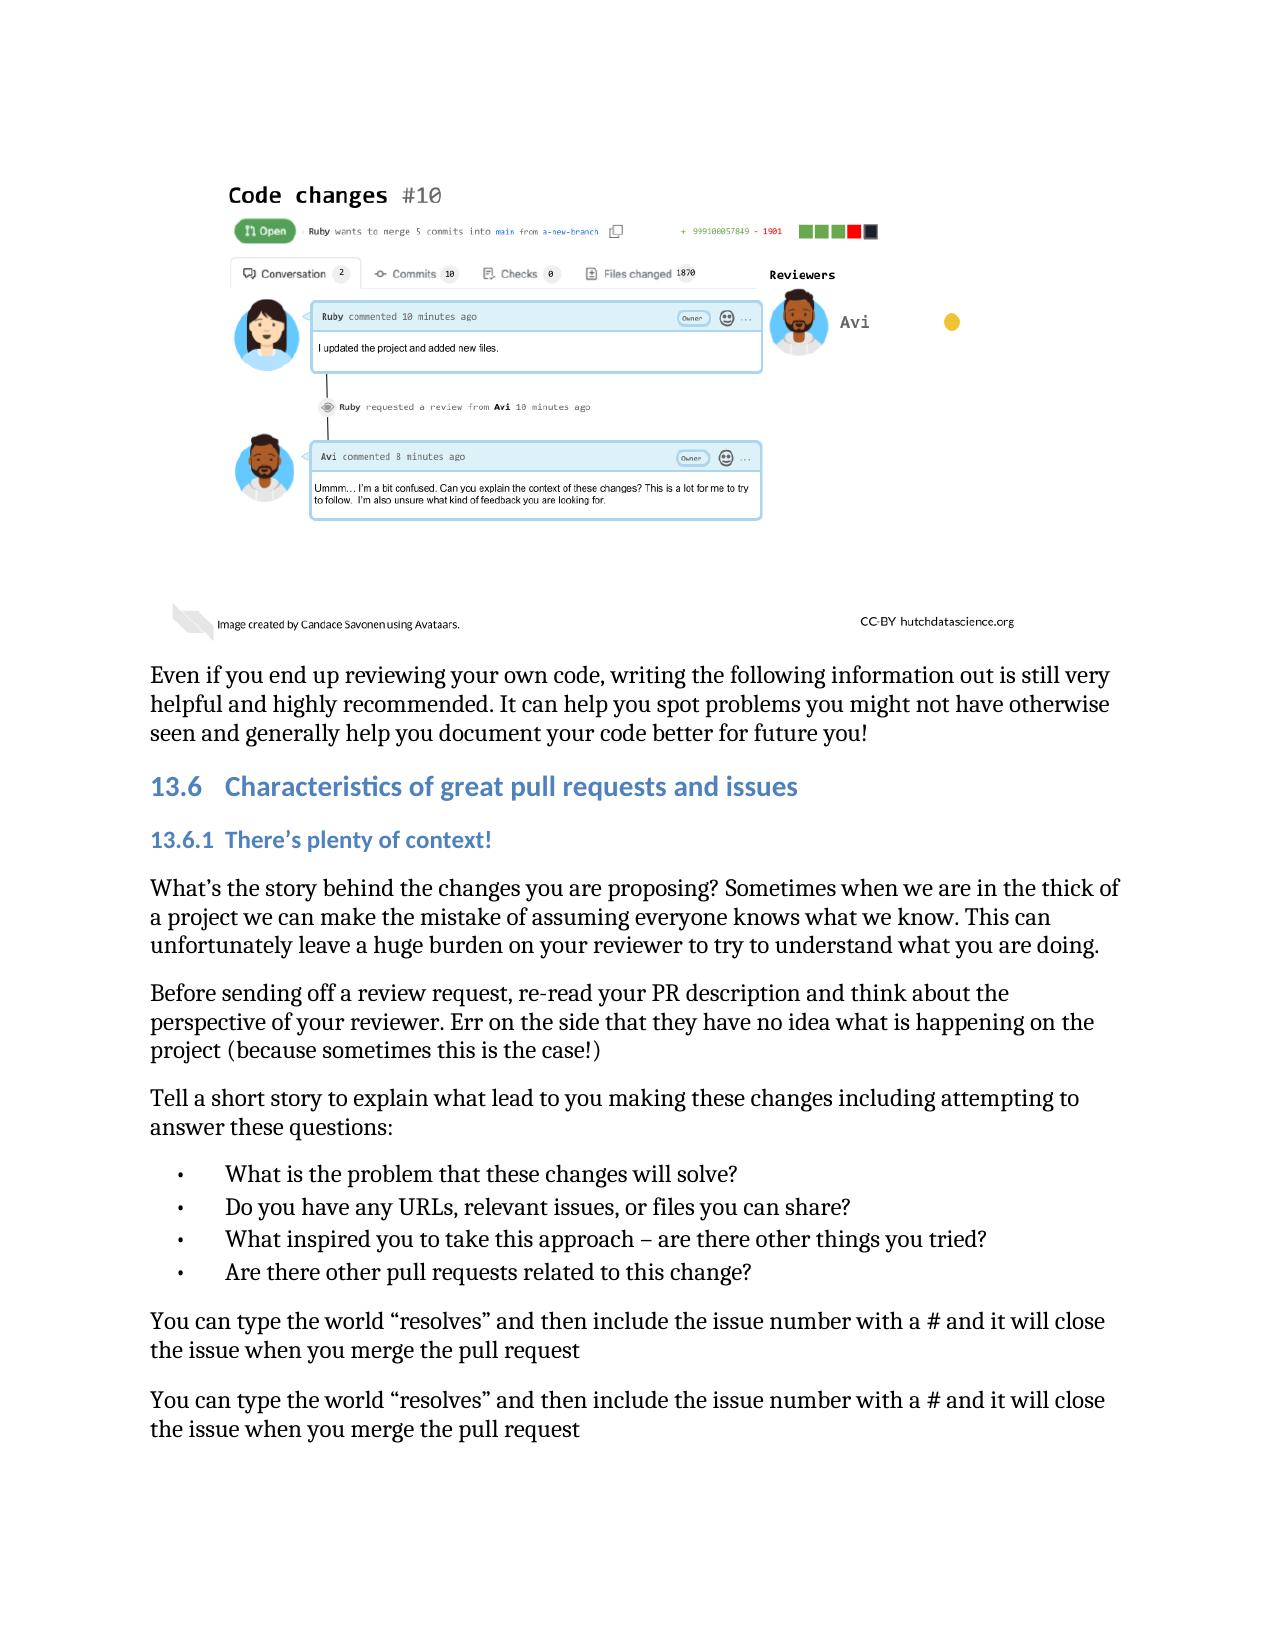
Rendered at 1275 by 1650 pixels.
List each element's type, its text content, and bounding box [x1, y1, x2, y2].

text Tell a short story to explain what lead to you making these changes including attempting to answer these questions: [150, 1084, 1125, 1141]
subtitle 13.6.1 There’s plenty of context! [150, 824, 1125, 855]
list What inspired you to take this approach – are there other things you tried? [175, 1225, 1125, 1254]
text You can type the world “resolves” and then include the issue number with a # and it will close the issue when you merge the pull request [150, 1384, 1125, 1444]
list Are there other pull requests related to this change? [175, 1257, 1125, 1286]
subtitle 13.6 Characteristics of great pull requests and issues [150, 768, 1125, 804]
text You can type the world “resolves” and then include the issue number with a # and it will close the issue when you merge the pull request [150, 1305, 1125, 1365]
picture [168, 150, 1044, 643]
list What is the problem that these changes will solve? [175, 1160, 1125, 1189]
text What’s the story behind the changes you are proposing? Sometimes when we are in the thick of a project we can make the mistake of assuming everyone knows what we know. This can unfortunately leave a huge burden on your reviewer to try to understand what you are doing. [150, 874, 1125, 960]
text Even if you end up reviewing your own code, writing the following information out is still very helpful and highly recommended. It can help you spot problems you might not have otherwise seen and generally help you document your code better for future you! [150, 661, 1125, 747]
list Do you have any URLs, relevant issues, or files you can share? [175, 1192, 1125, 1221]
text Before sending off a review request, re-read your PR description and think about the perspective of your reviewer. Err on the side that they have no idea what is happening on the project (because sometimes this is the case!) [150, 979, 1125, 1065]
